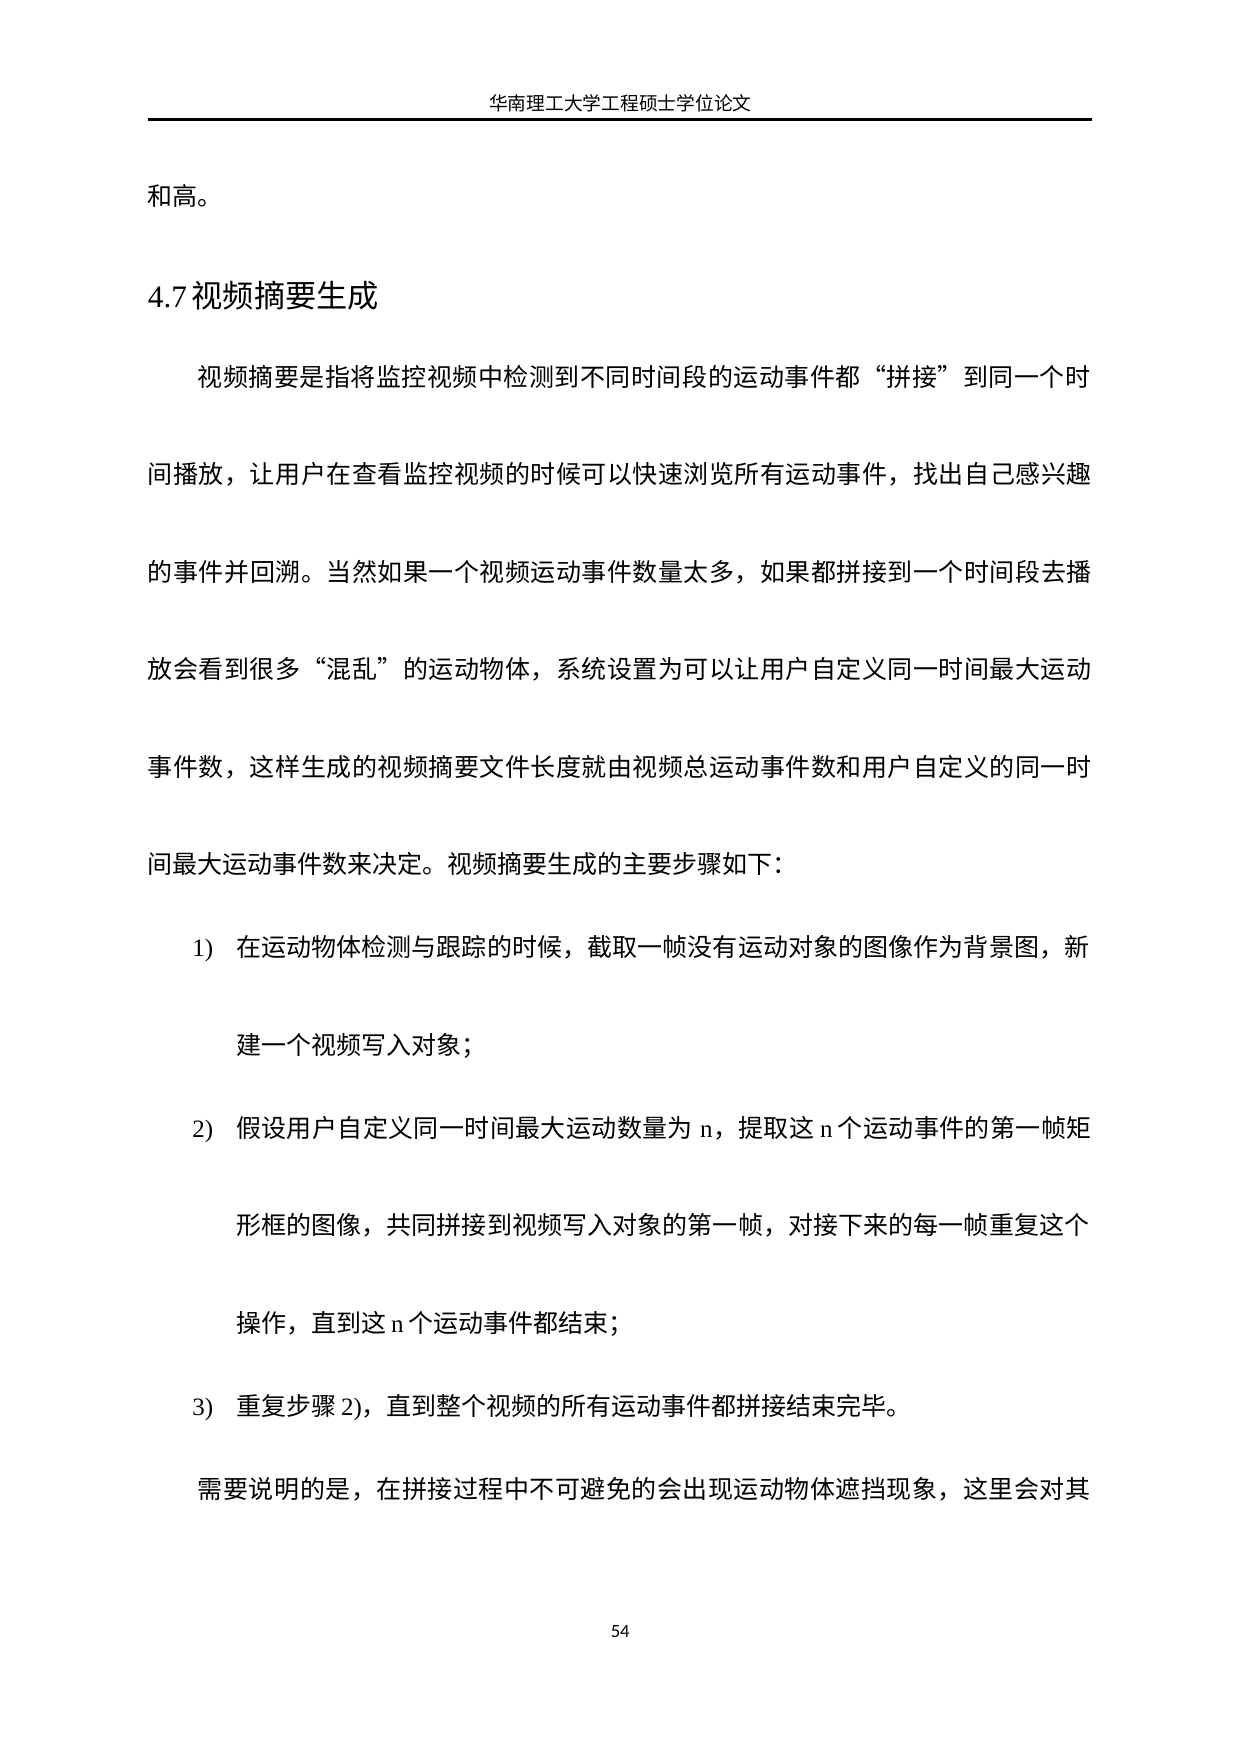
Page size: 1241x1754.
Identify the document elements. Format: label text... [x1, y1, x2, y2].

list 在运动物体检测与跟踪的时候，截取一帧没有运动对象的图像作为背景图，新建一个视频写入对象； [192, 913, 1092, 1076]
list 视频摘要生成 [148, 261, 1092, 326]
list 重复步骤2)，直到整个视频的所有运动事件都拼接结束完毕。 [192, 1372, 1092, 1437]
list 假设用户自定义同一时间最大运动数量为n，提取这n个运动事件的第一帧矩形框的图像，共同拼接到视频写入对象的第一帧，对接下来的每一帧重复这个操作，直到这n个运动事件都结束； [192, 1094, 1092, 1354]
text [148, 162, 1092, 227]
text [148, 1455, 1092, 1520]
text 视频摘要是指将监控视频中检测到不同时间段的运动事件都“拼接”到同一个时间播放，让用户在查看监控视频的时候可以快速浏览所有运动事件，找出自己感兴趣的事件并回溯。当然如果一个视频运动事件数量太多，如果都拼接到一个时间段去播放会看到很多“混乱”的运动物体，系统设置为可以让用户自定义同一时间最大运动事件数，这样生成的视频摘要文件长度就由视频总运动事件数和用户自定义的同一时间最大运动事件数来决定。视频摘要生成的主要步骤如下： [148, 343, 1092, 895]
